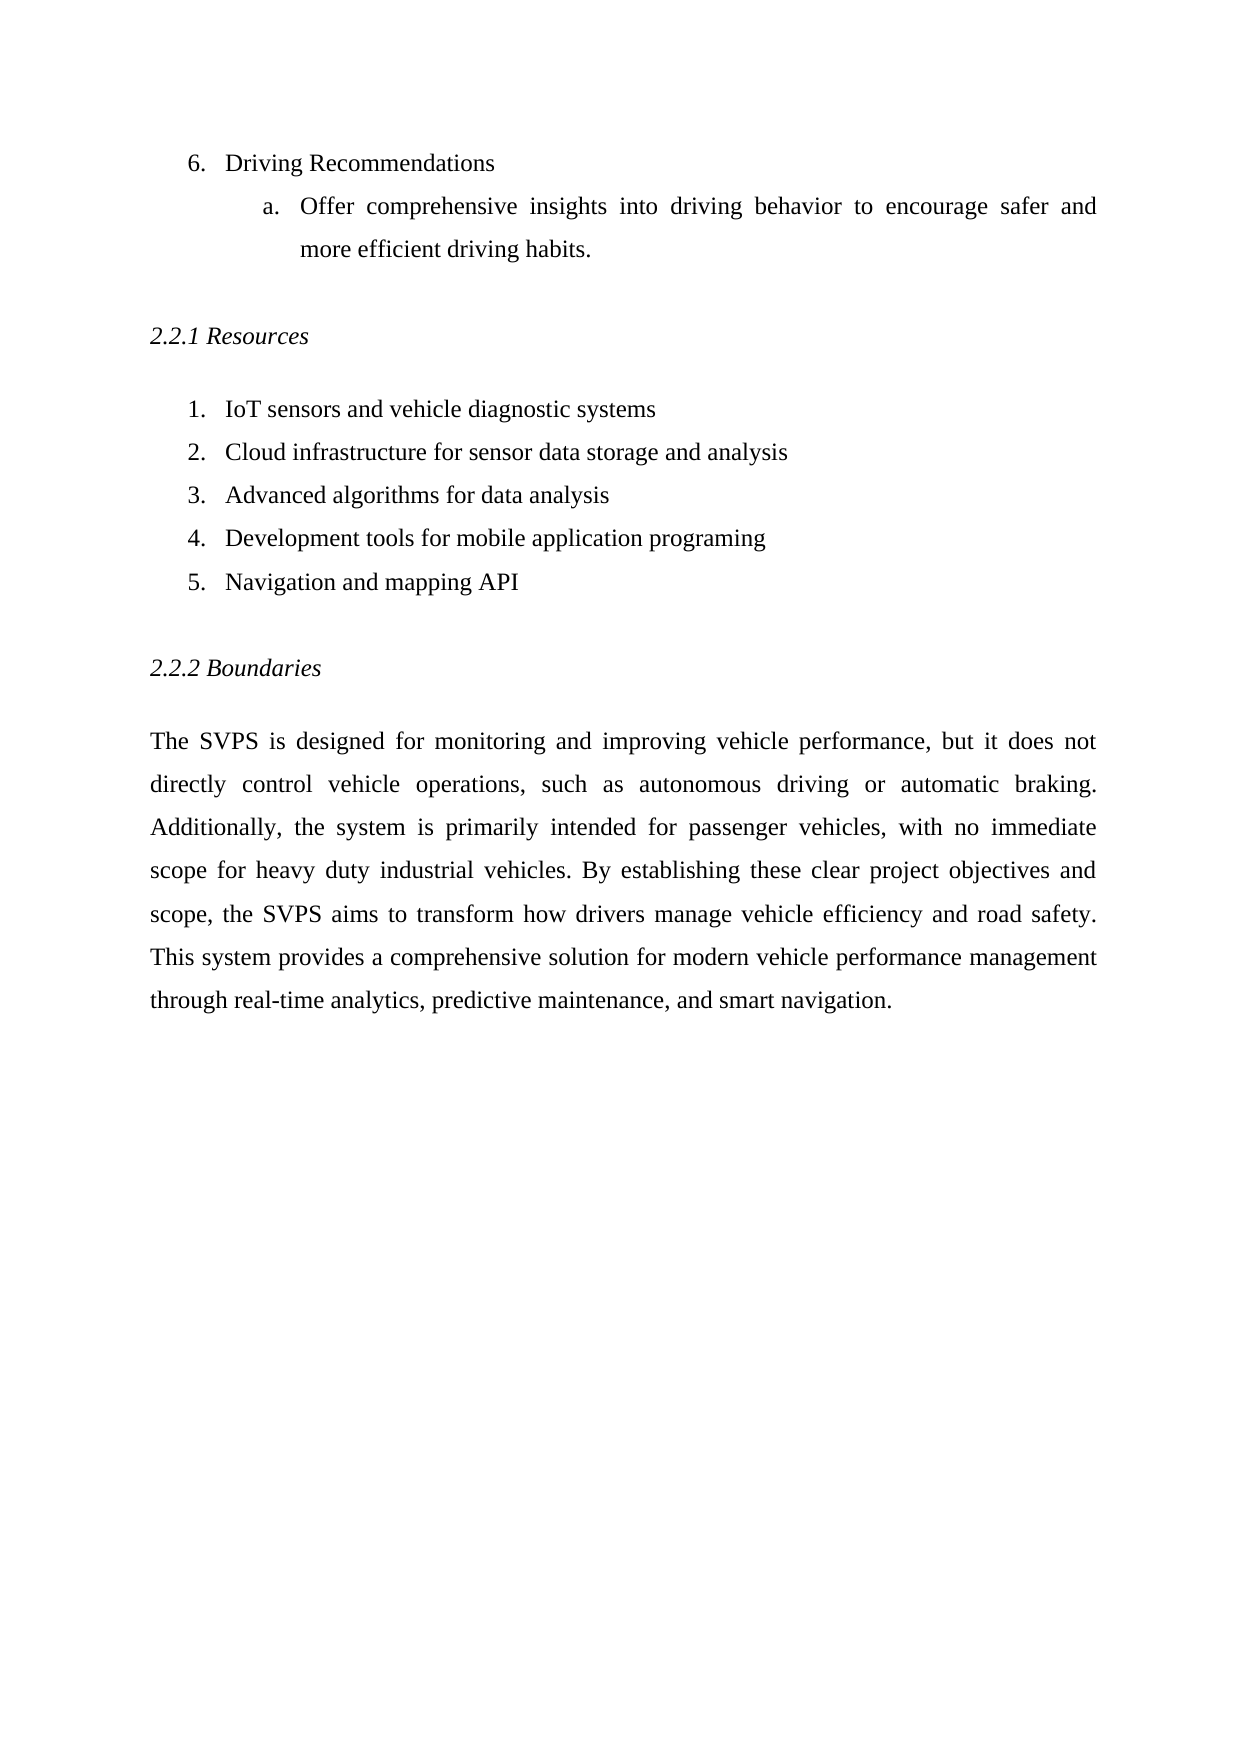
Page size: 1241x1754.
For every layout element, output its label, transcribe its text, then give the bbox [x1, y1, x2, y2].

text The SVPS is designed for monitoring and improving vehicle performance, but it does not directly control vehicle operations, such as autonomous driving or automatic braking. Additionally, the system is primarily intended for passenger vehicles, with no immediate scope for heavy duty industrial vehicles. By establishing these clear project objectives and scope, the SVPS aims to transform how drivers manage vehicle efficiency and road safety. This system provides a comprehensive solution for modern vehicle performance management through real-time analytics, predictive maintenance, and smart navigation. [150, 726, 1098, 1014]
list IoT sensors and vehicle diagnostic systems [187, 394, 1098, 423]
list Cloud infrastructure for sensor data storage and analysis [187, 437, 1098, 466]
list Advanced algorithms for data analysis [187, 480, 1098, 509]
list Offer comprehensive insights into driving behavior to encourage safer and more efficient driving habits. [262, 191, 1098, 263]
list Driving Recommendations [187, 148, 1098, 177]
subtitle 2.2.2 Boundaries [150, 653, 1098, 682]
subtitle 2.2.1 Resources [150, 321, 1098, 349]
list Navigation and mapping API [187, 567, 1098, 595]
list Development tools for mobile application programing [187, 523, 1098, 552]
